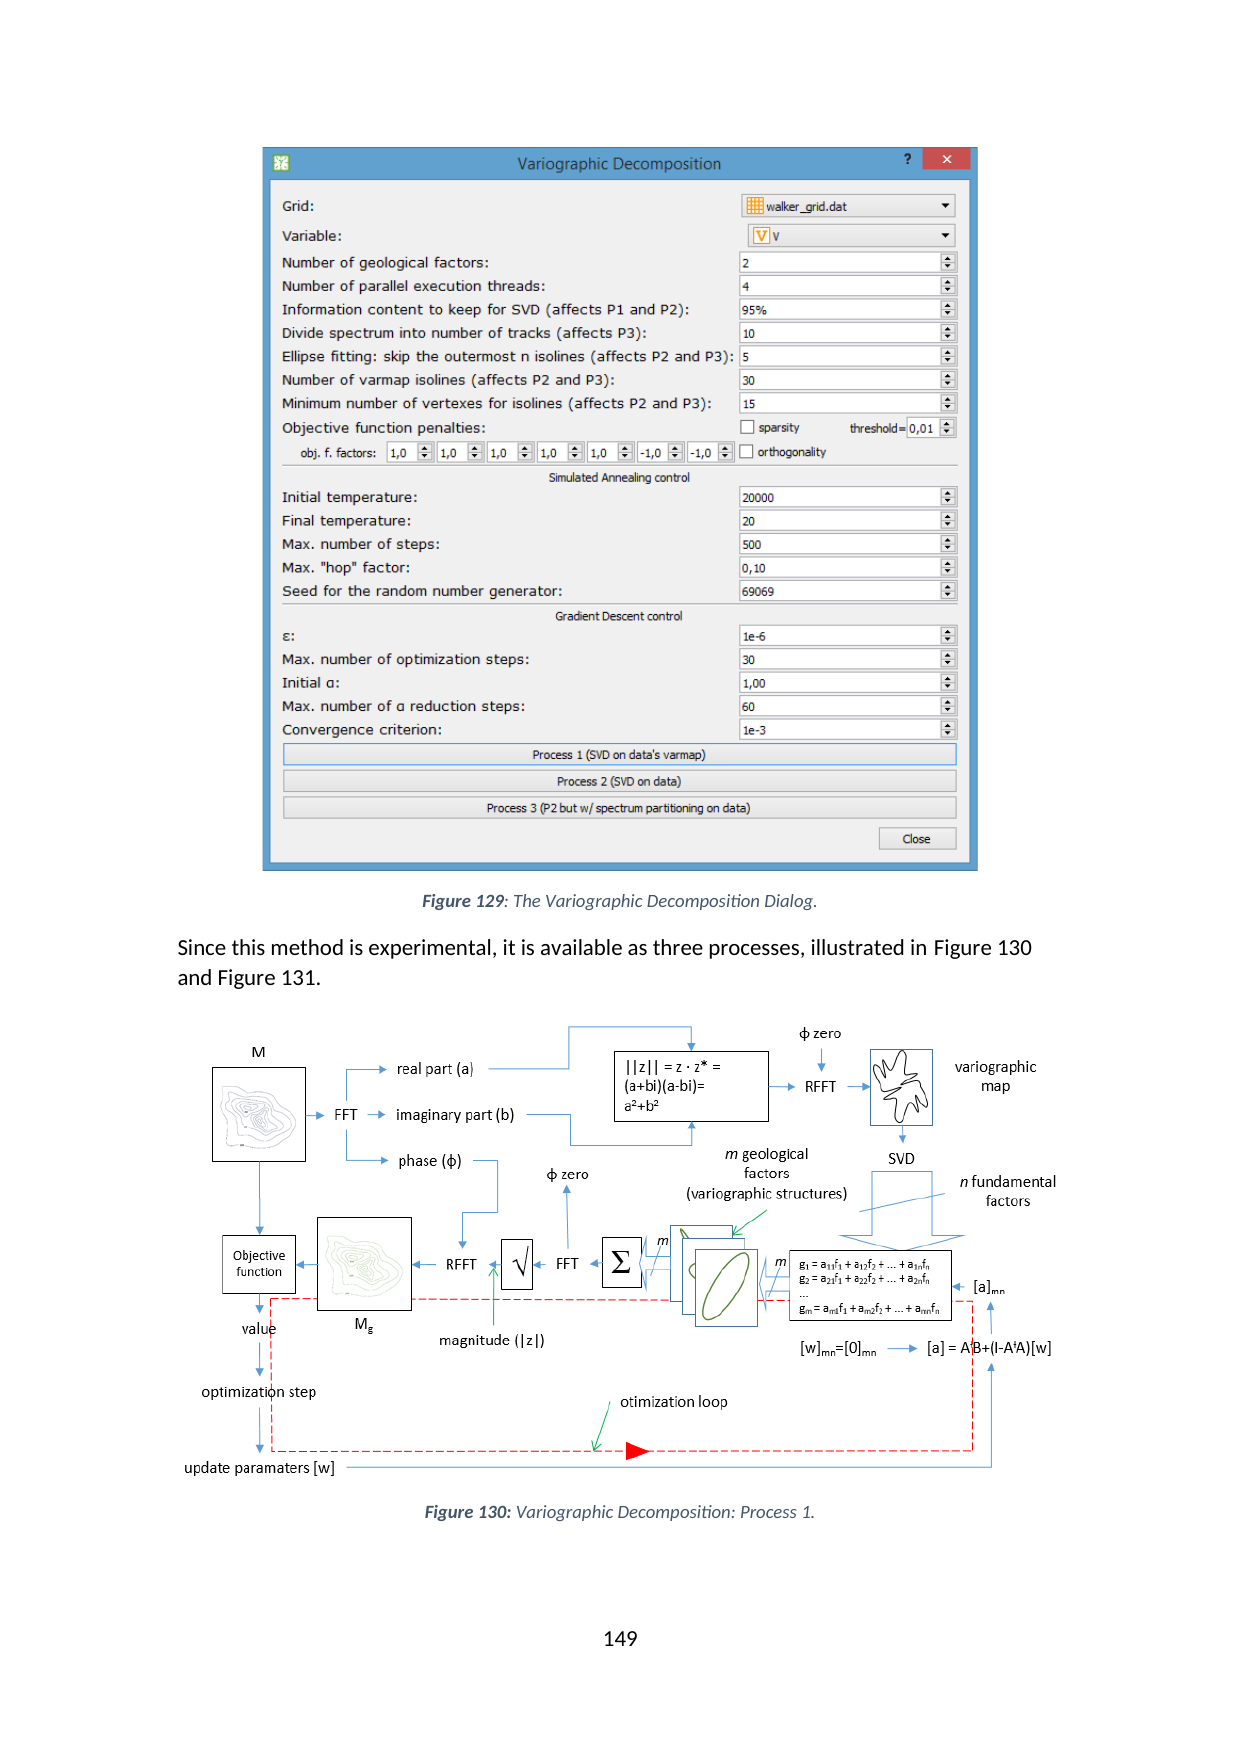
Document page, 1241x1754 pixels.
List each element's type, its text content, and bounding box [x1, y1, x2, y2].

text Since this method is experimental, it is available as three processes, illustrated in Figure 116 and Figure 117. [177, 933, 1063, 991]
picture [177, 1010, 1062, 1482]
picture [262, 147, 978, 871]
text Figure 129: The Variographic Decomposition Dialog. [177, 889, 1063, 912]
text Figure 130: Variographic Decomposition: Process 1. [177, 1501, 1063, 1523]
